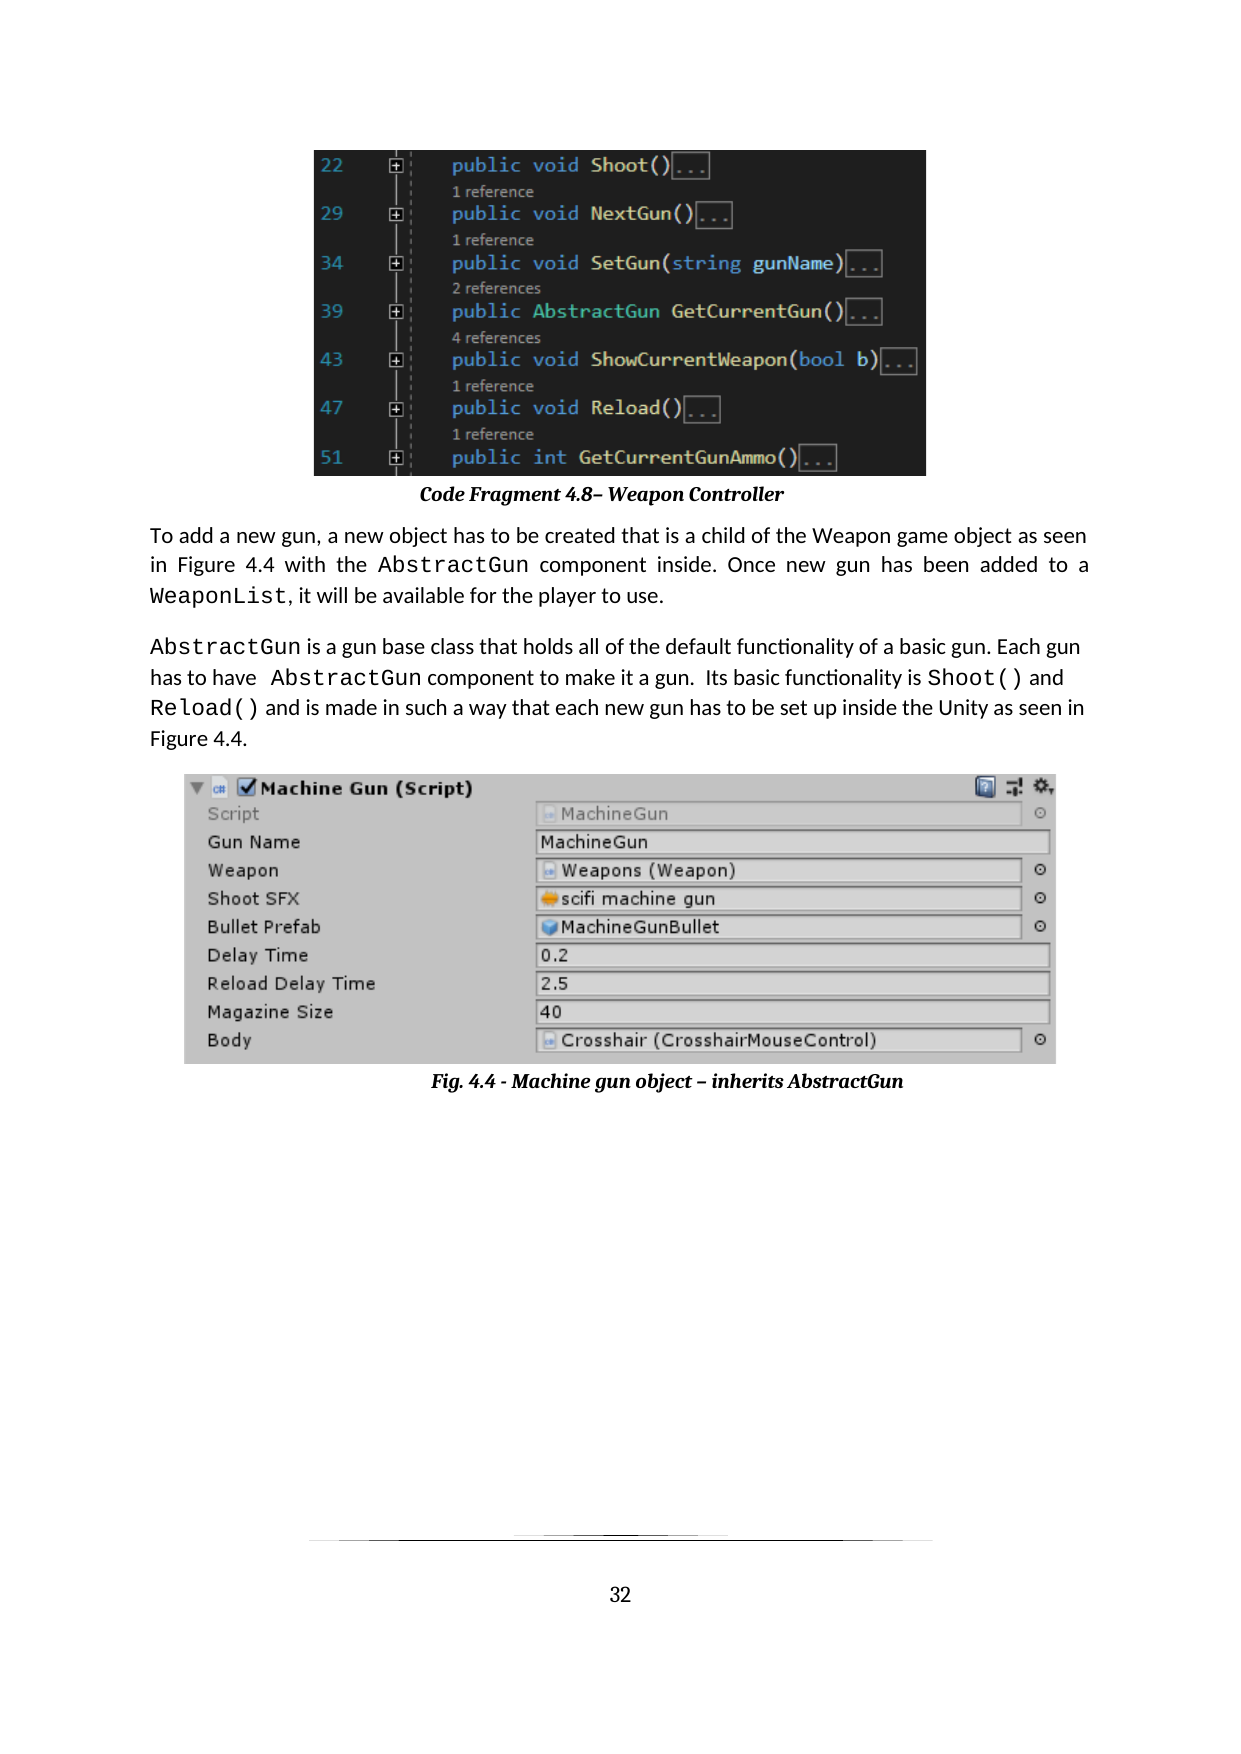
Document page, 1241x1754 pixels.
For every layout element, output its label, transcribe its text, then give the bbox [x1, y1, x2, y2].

picture [313, 150, 927, 476]
picture [184, 774, 1057, 1064]
text AbstractGun is a gun base class that holds all of the default functionality of a basic gun. Each gun has to have AbstractGun component to make it a gun. Its basic functionality is Shoot() and Reload() and is made in such a way that each new gun has to be set up inside the Unity as seen in Figure 4.4. [150, 632, 1090, 752]
text To add a new gun, a new object has to be created that is a child of the Weapon game object as seen in Figure 4.4 with the AbstractGun component inside. Once new gun has been added to a WeaponList, it will be available for the player to use. [150, 521, 1090, 610]
